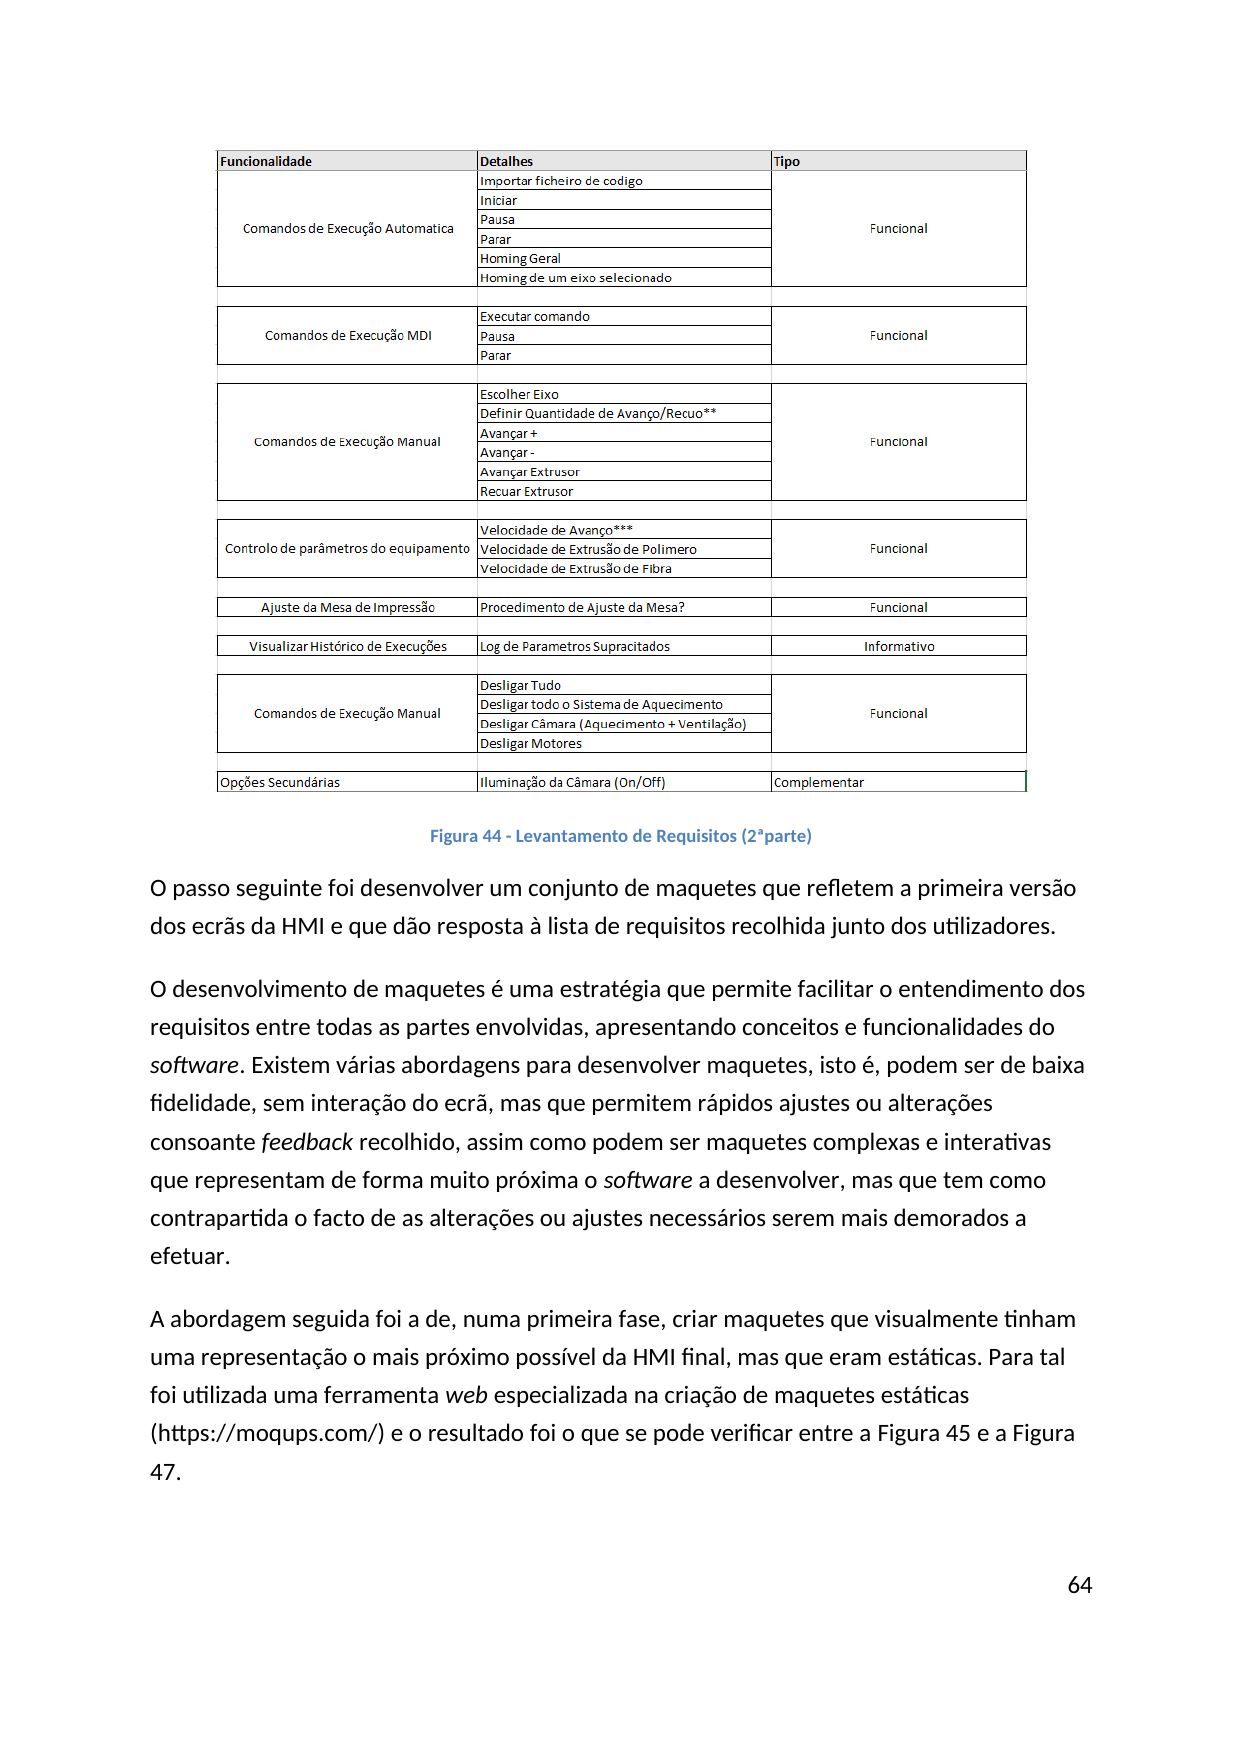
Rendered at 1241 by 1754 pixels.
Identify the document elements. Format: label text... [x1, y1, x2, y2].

picture [215, 150, 1028, 792]
text O passo seguinte foi desenvolver um conjunto de maquetes que refletem a primeira versão dos ecrãs da HMI e que dão resposta à lista de requisitos recolhida junto dos utilizadores. [150, 872, 1092, 941]
text A abordagem seguida foi a de, numa primeira fase, criar maquetes que visualmente tinham uma representação o mais próximo possível da HMI final, mas que eram estáticas. Para tal foi utilizada uma ferramenta web especializada na criação de maquetes estáticas (https://moqups.com/) e o resultado foi o que se pode verificar entre a Figura 45 e a Figura 47. [150, 1303, 1092, 1486]
text O desenvolvimento de maquetes é uma estratégia que permite facilitar o entendimento dos requisitos entre todas as partes envolvidas, apresentando conceitos e funcionalidades do software. Existem várias abordagens para desenvolver maquetes, isto é, podem ser de baixa fidelidade, sem interação do ecrã, mas que permitem rápidos ajustes ou alterações consoante feedback recolhido, assim como podem ser maquetes complexas e interativas que representam de forma muito próxima o software a desenvolver, mas que tem como contrapartida o facto de as alterações ou ajustes necessários serem mais demorados a efetuar. [150, 973, 1092, 1271]
